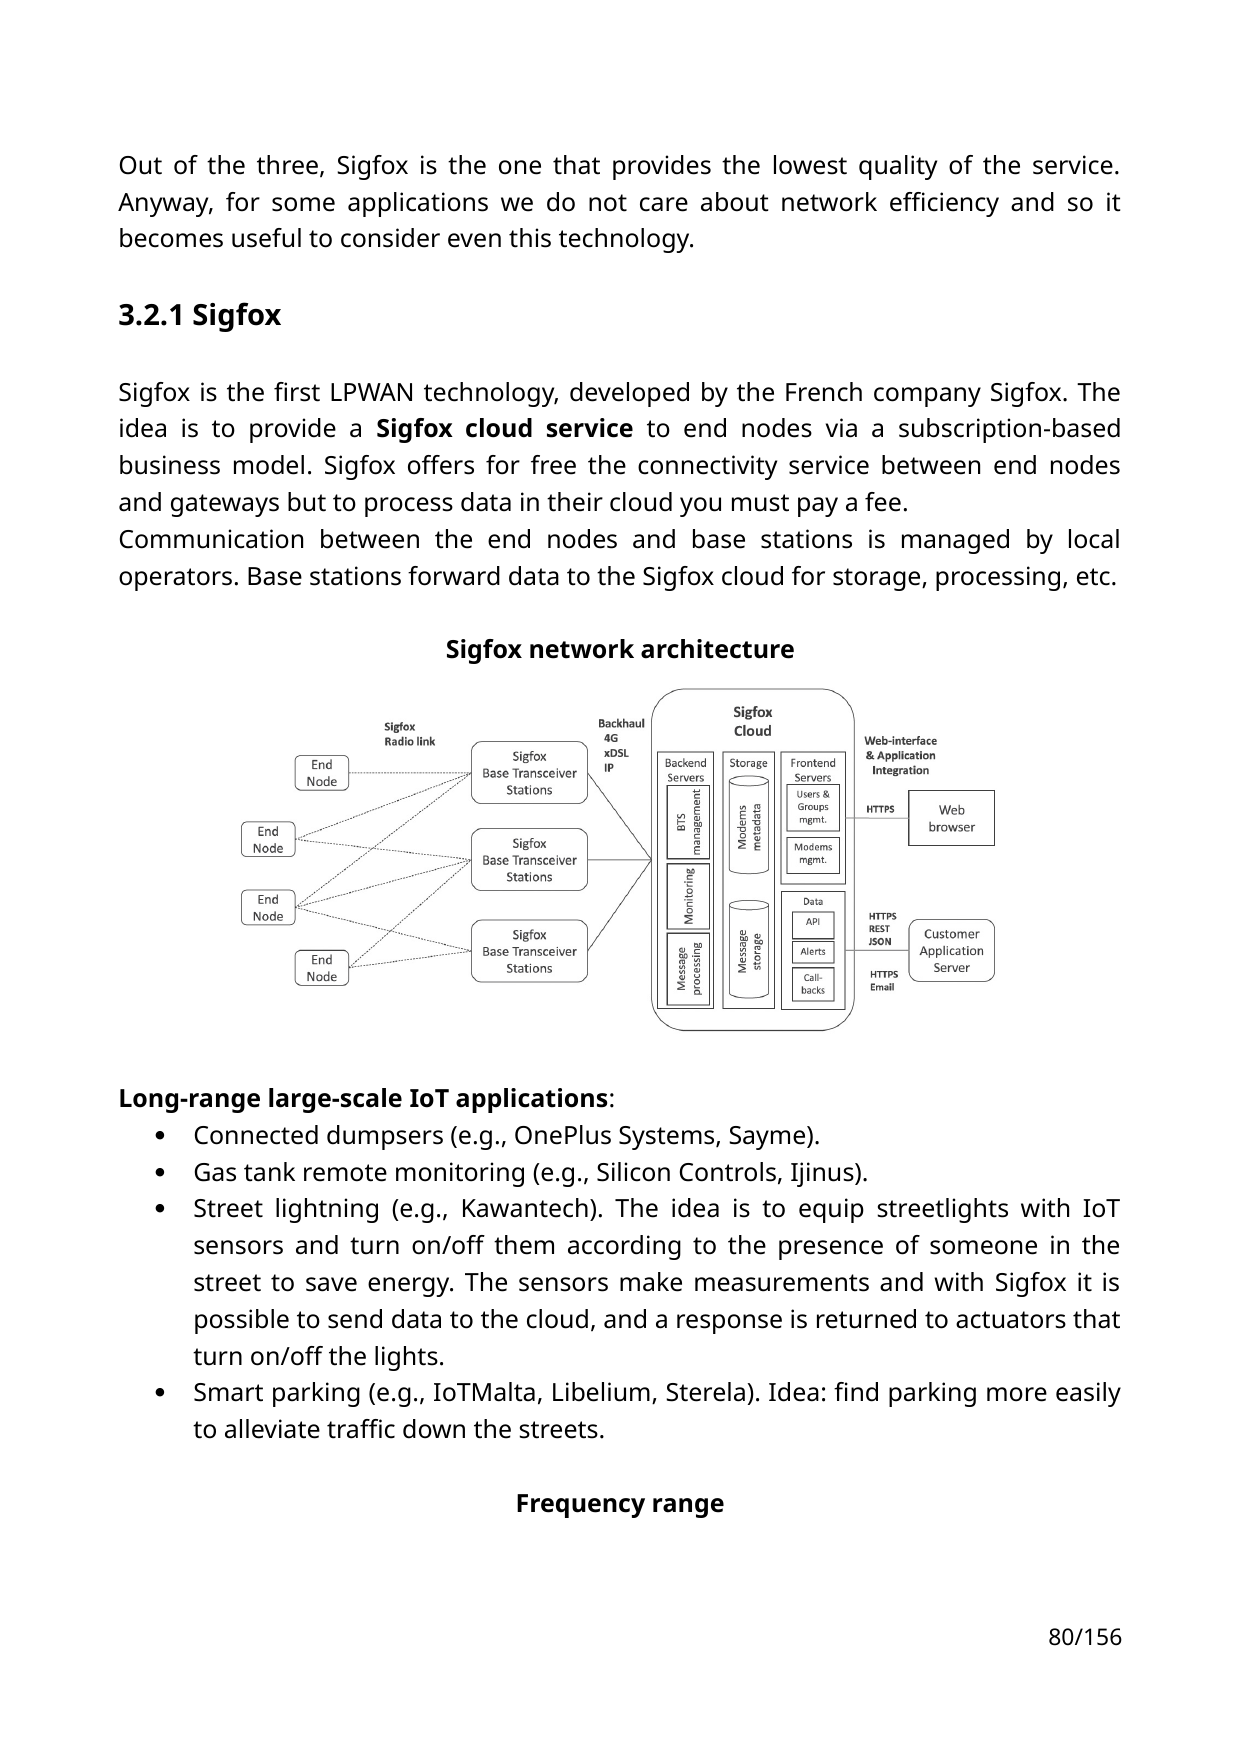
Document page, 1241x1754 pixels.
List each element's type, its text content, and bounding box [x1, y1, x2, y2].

text Long-range large-scale IoT applications: [118, 1081, 1122, 1115]
text Frequency range [118, 1485, 1122, 1519]
subtitle 3.2.1 Sigfox [118, 295, 1122, 334]
list Street lightning (e.g., Kawantech). The idea is to equip streetlights with IoT sensors and turn on/off them according to the presence of someone in the street to save energy. The sensors make measurements and with Sigfox it is possible to send data to the cloud, and a response is returned to actuators that turn on/off the lights. [156, 1191, 1122, 1372]
list Gas tank remote monitoring (e.g., Silicon Controls, Ijinus). [156, 1154, 1122, 1188]
text Sigfox network architecture [118, 632, 1122, 666]
text Out of the three, Sigfox is the one that provides the lowest quality of the service. Anyway, for some applications we do not care about network efficiency and so it becomes useful to consider even this technology. [118, 148, 1122, 255]
text Communication between the end nodes and base stations is managed by local operators. Base stations forward data to the Sigfox cloud for storage, processing, etc. [118, 521, 1122, 592]
list Smart parking (e.g., IoTMalta, Libelium, Sterela). Idea: find parking more easily to alleviate traffic down the streets. [156, 1375, 1122, 1446]
text Sigfox is the first LPWAN technology, developed by the French company Sigfox. The idea is to provide a Sigfox cloud service to end nodes via a subscription-based business model. Sigfox offers for free the connectivity service between end nodes and gateways but to process data in their cloud you must pay a fee. [118, 374, 1122, 519]
list Connected dumpsers (e.g., OnePlus Systems, Sayme). [156, 1117, 1122, 1152]
